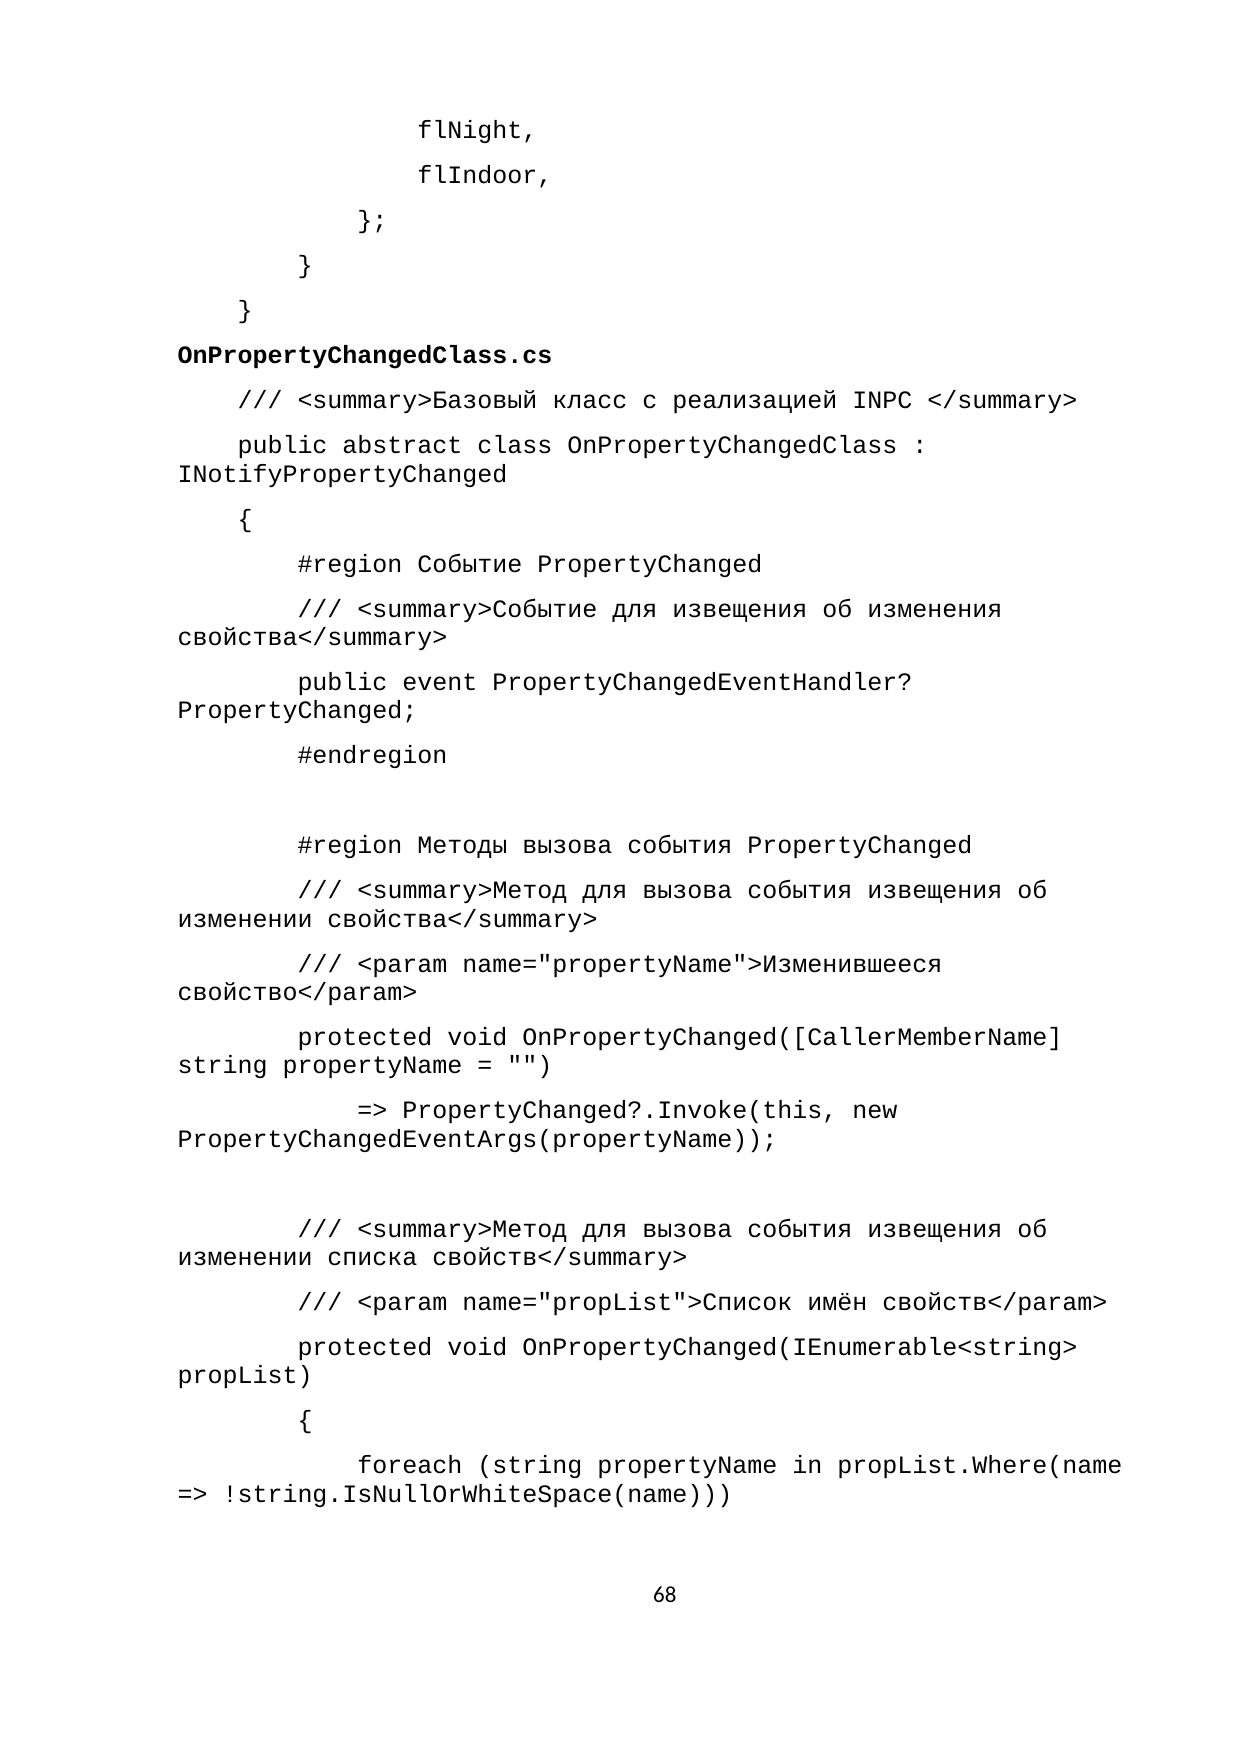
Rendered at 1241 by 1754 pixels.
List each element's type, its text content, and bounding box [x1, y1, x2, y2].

text protected void OnPropertyChanged([CallerMemberName] string propertyName = "") [177, 1025, 1152, 1081]
text => PropertyChanged?.Invoke(this, new PropertyChangedEventArgs(propertyName)); [177, 1098, 1152, 1155]
text { [177, 506, 1152, 535]
text /// <summary>Метод для вызова события извещения об изменении списка свойств</summary> [177, 1216, 1152, 1273]
text /// <param name="propList">Список имён свойств</param> [177, 1290, 1152, 1318]
text #region Методы вызова события PropertyChanged [177, 833, 1152, 861]
text { [177, 1408, 1152, 1436]
text flIndoor, [177, 163, 1152, 191]
text foreach (string propertyName in propList.Where(name => !string.IsNullOrWhiteSpace(name))) [177, 1453, 1152, 1510]
text } [177, 298, 1152, 326]
text public event PropertyChangedEventHandler? PropertyChanged; [177, 670, 1152, 726]
text public abstract class OnPropertyChangedClass : INotifyPropertyChanged [177, 433, 1152, 490]
text /// <summary>Базовый класс с реализацией INPC </summary> [177, 388, 1152, 416]
text /// <param name="propertyName">Изменившееся свойство</param> [177, 951, 1152, 1008]
text }; [177, 208, 1152, 236]
text protected void OnPropertyChanged(IEnumerable<string> propList) [177, 1335, 1152, 1391]
text /// <summary>Метод для вызова события извещения об изменении свойства</summary> [177, 878, 1152, 935]
text #region Событие PropertyChanged [177, 551, 1152, 580]
text OnPropertyChangedClass.cs [177, 343, 1152, 371]
text #endregion [177, 743, 1152, 771]
text /// <summary>Событие для извещения об изменения свойства</summary> [177, 596, 1152, 653]
text } [177, 253, 1152, 281]
text flNight, [177, 118, 1152, 146]
